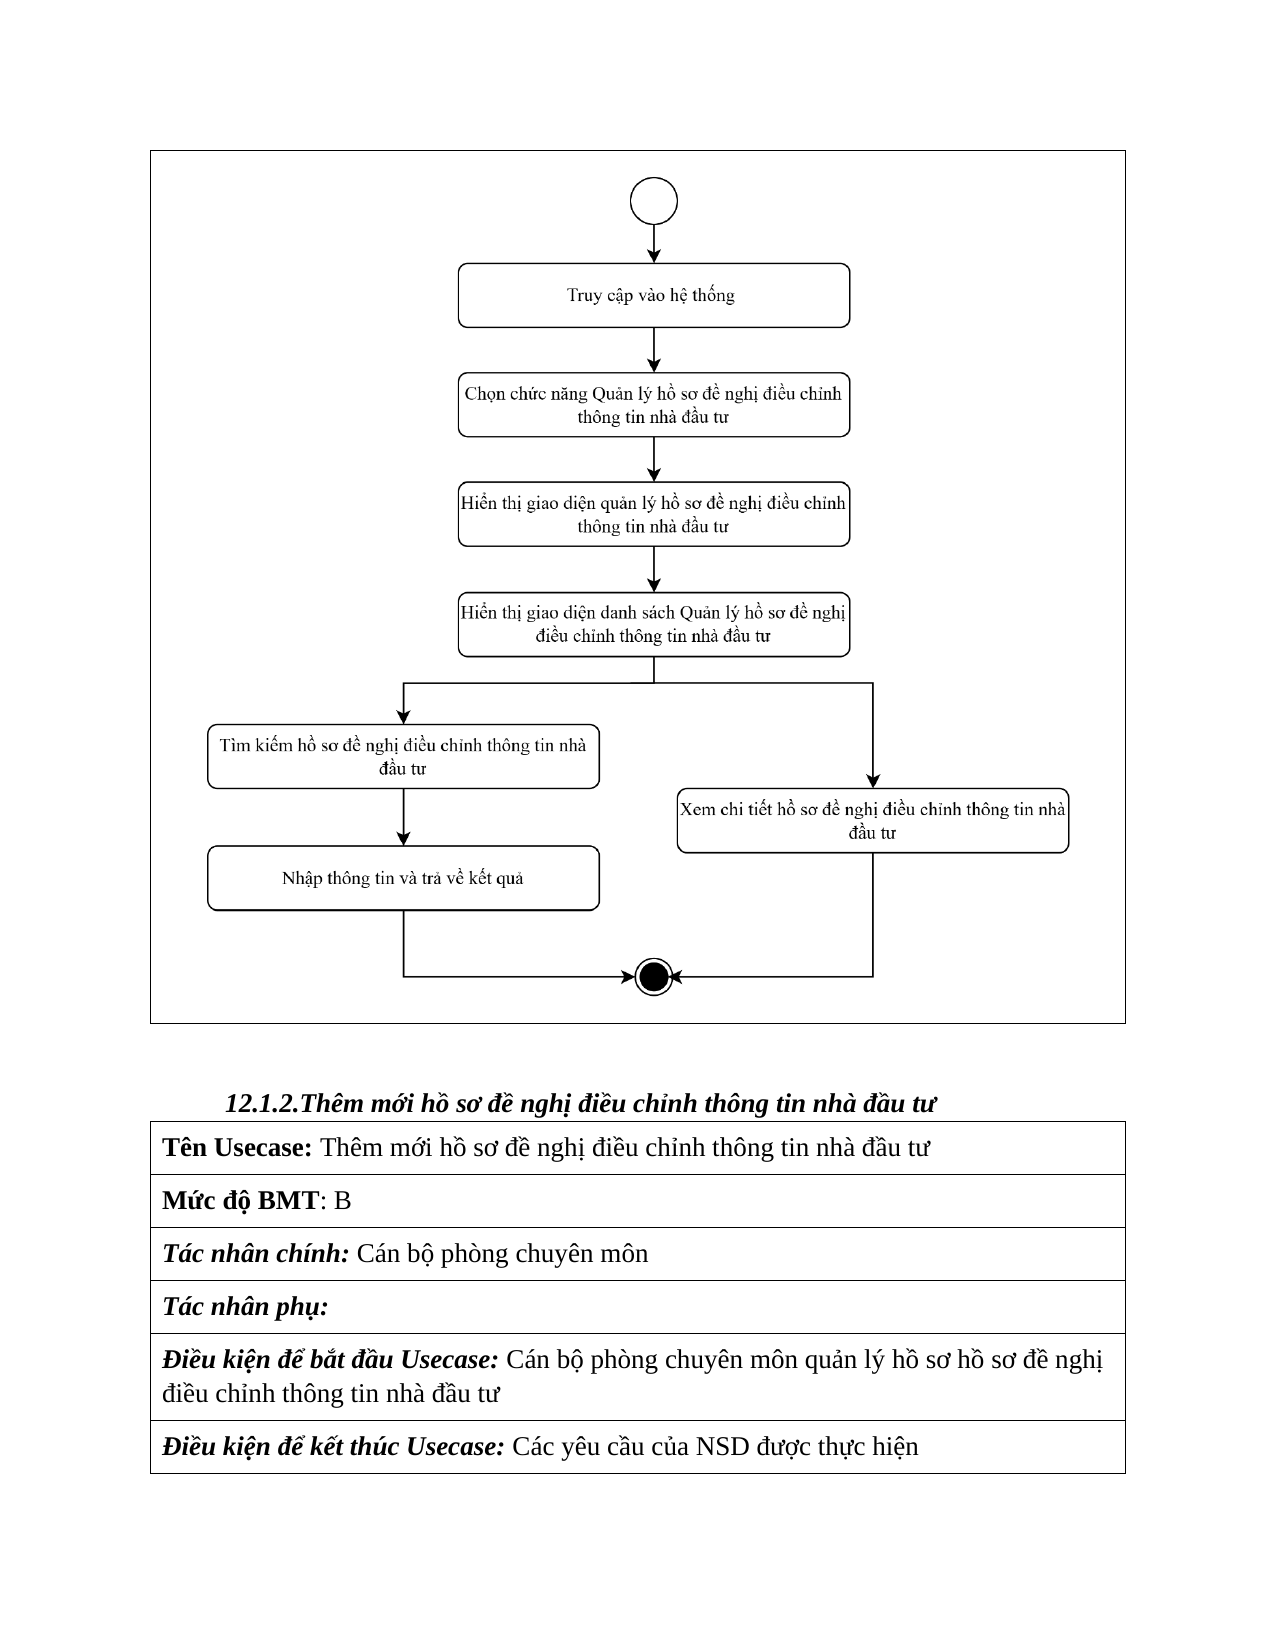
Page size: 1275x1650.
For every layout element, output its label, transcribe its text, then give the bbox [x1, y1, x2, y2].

table_cell Mức độ BMT: B [151, 1175, 1125, 1227]
table_cell Tác nhân chính: Cán bộ phòng chuyên môn [151, 1228, 1125, 1280]
table_cell Điều kiện để kết thúc Usecase: Các yêu cầu của NSD được thực hiện [151, 1421, 1125, 1473]
table_header Tên Usecase: Thêm mới hồ sơ đề nghị điều chỉnh thông tin nhà đầu tư [151, 1122, 1125, 1174]
table_cell Điều kiện để bắt đầu Usecase: Cán bộ phòng chuyên môn quản lý hồ sơ hồ sơ đề nghị điều chỉnh thông tin nhà đầu tư [151, 1334, 1125, 1420]
picture [191, 160, 1085, 1012]
table_cell Sơ đồ hoạt động: [151, 151, 1125, 1023]
subtitle 12.1.2.Thêm mới hồ sơ đề nghị điều chỉnh thông tin nhà đầu tư [225, 1087, 1125, 1119]
table_cell Tác nhân phụ: [151, 1281, 1125, 1333]
